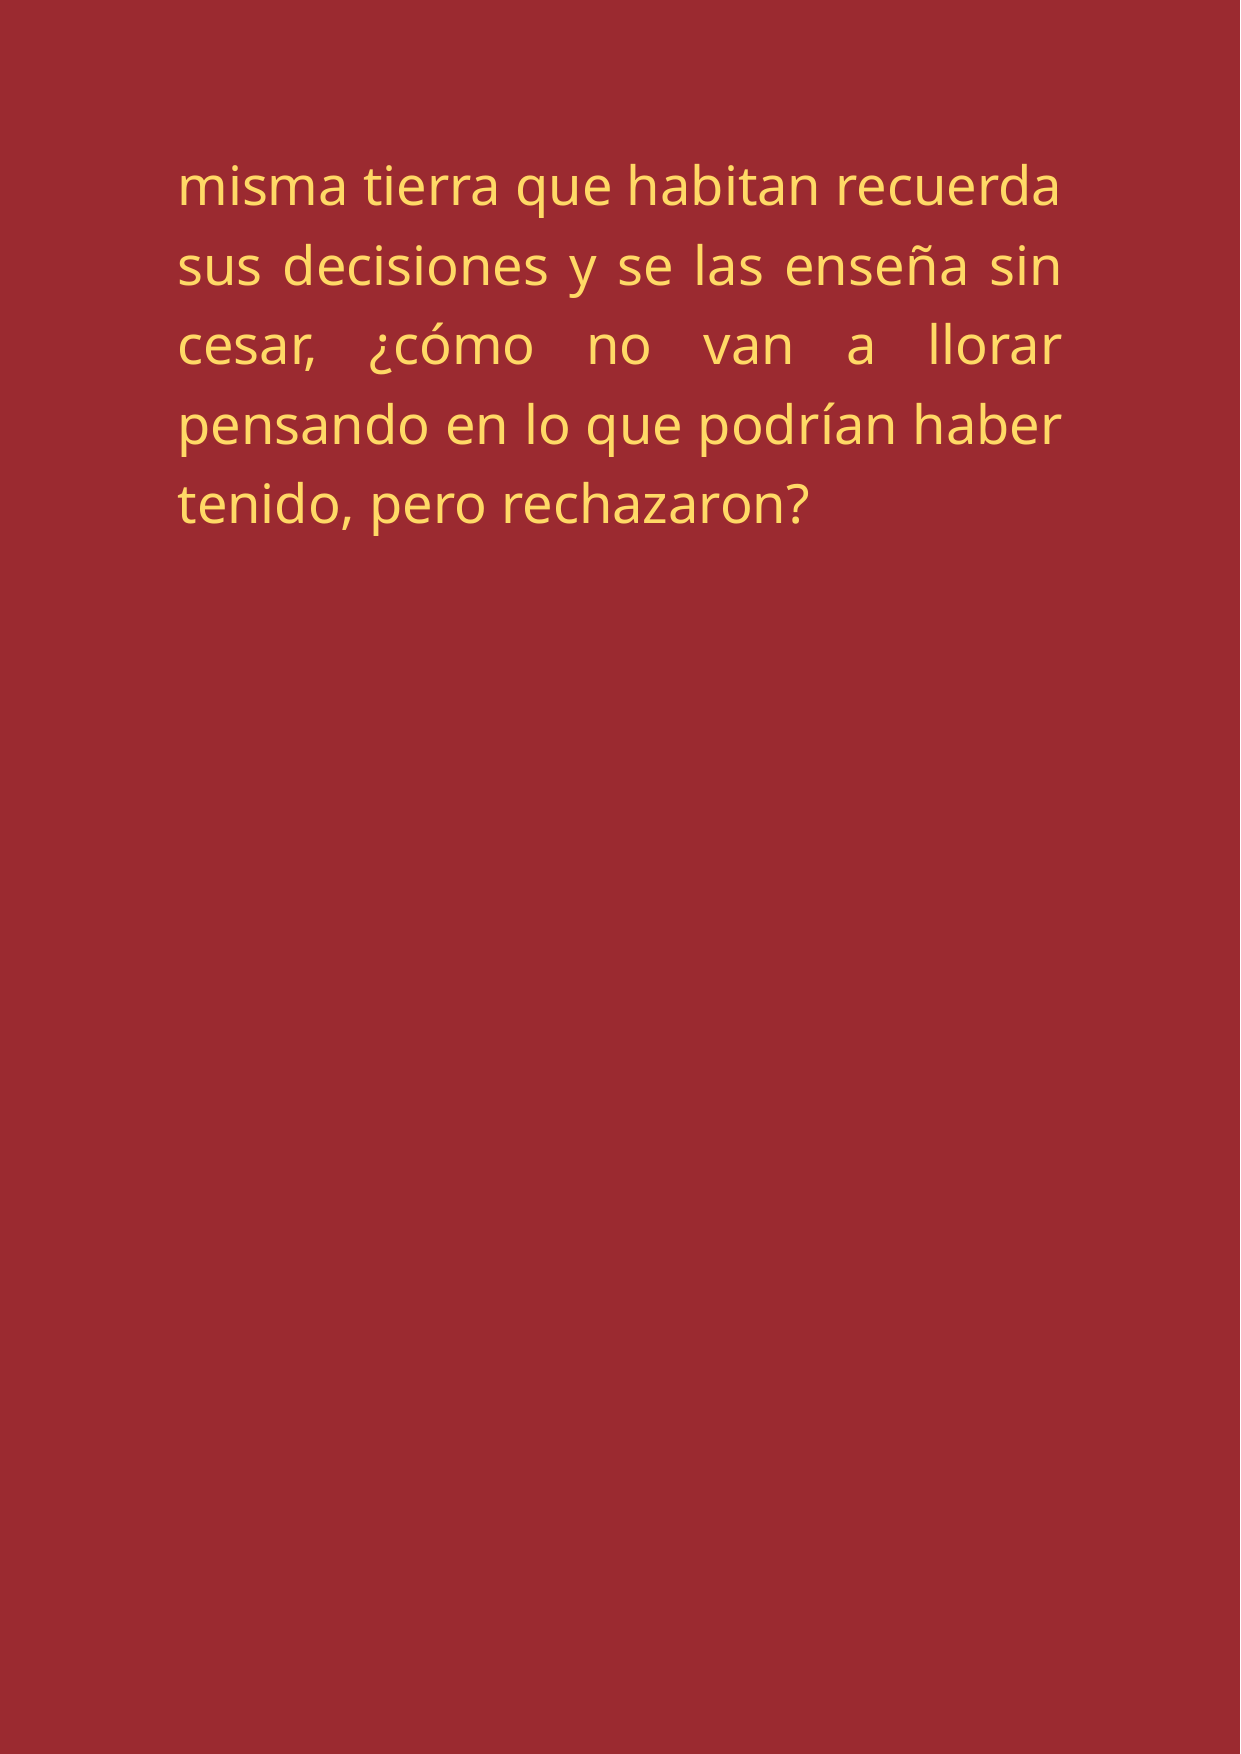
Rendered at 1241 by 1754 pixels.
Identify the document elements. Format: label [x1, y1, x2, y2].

text [177, 148, 1063, 540]
